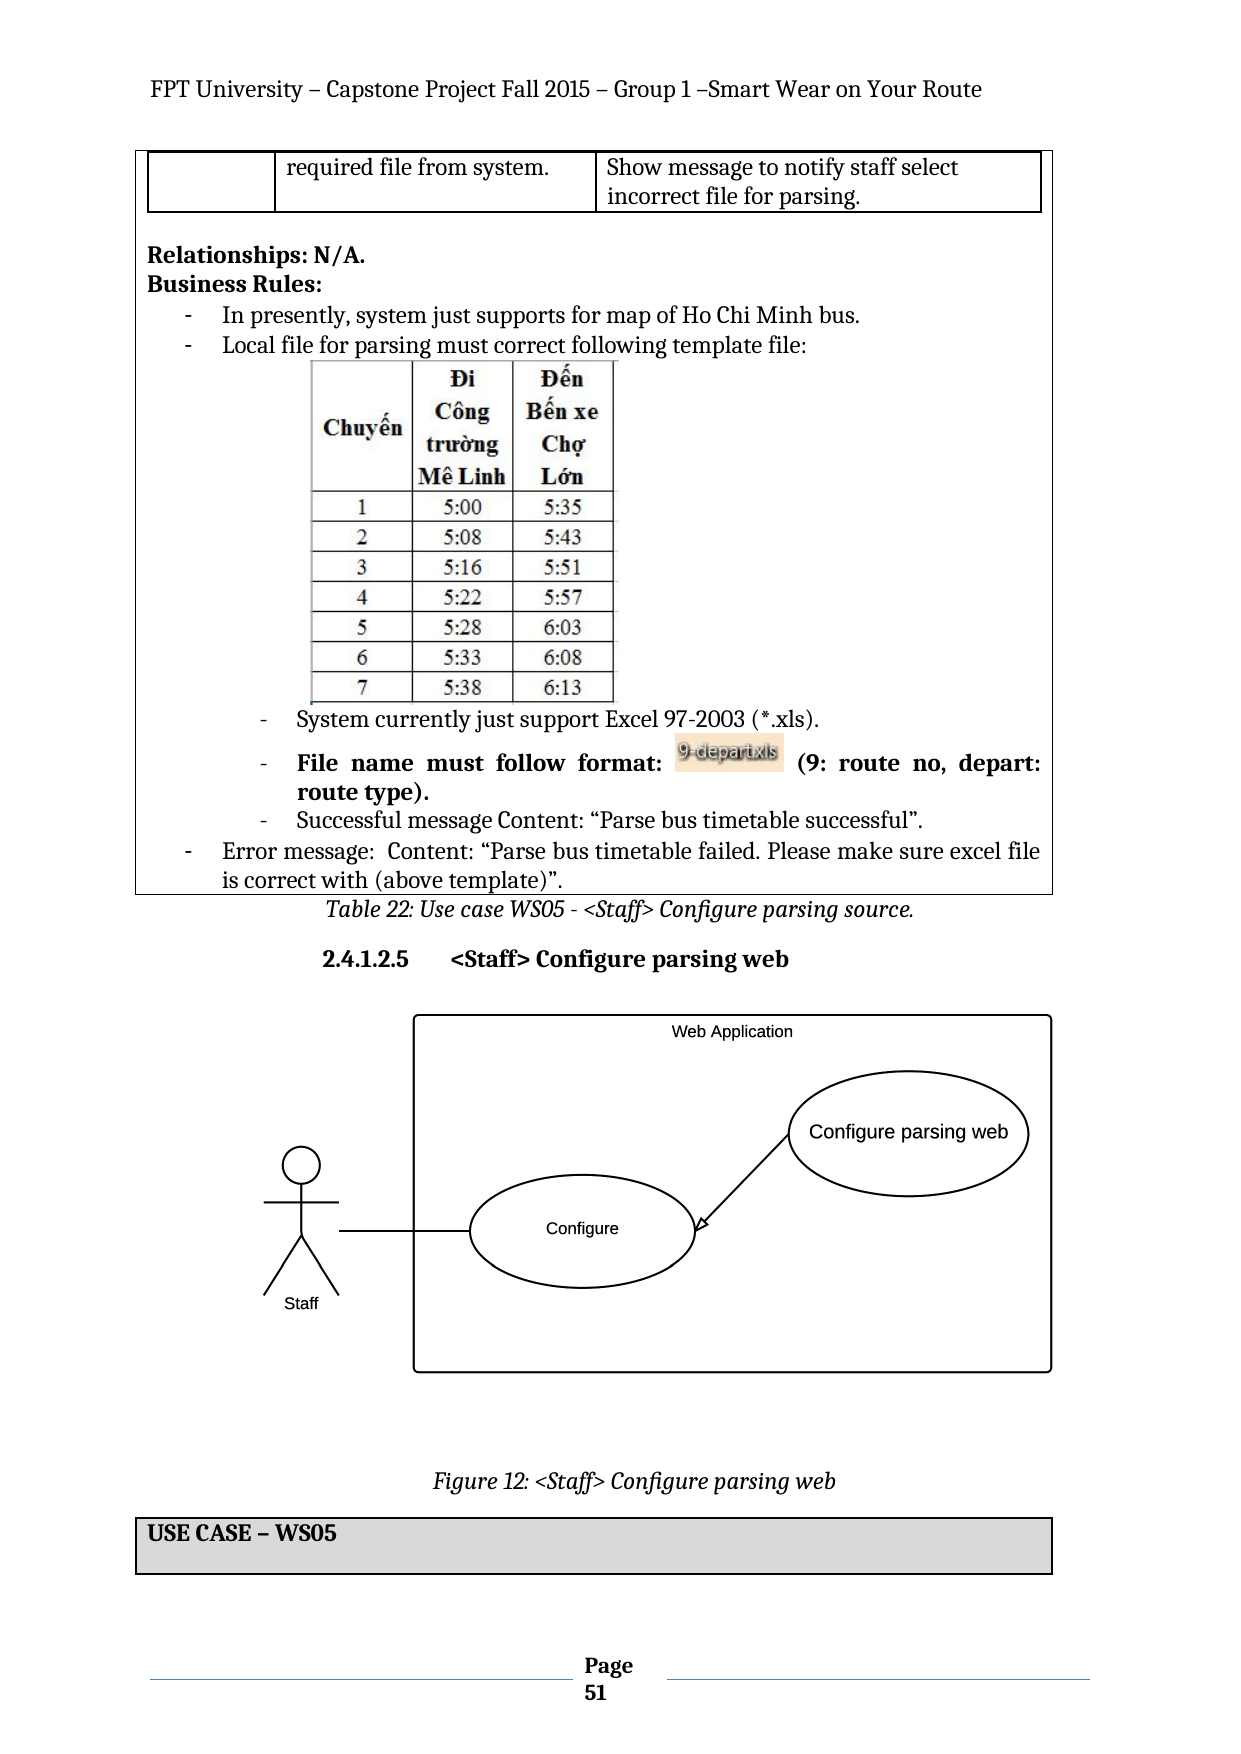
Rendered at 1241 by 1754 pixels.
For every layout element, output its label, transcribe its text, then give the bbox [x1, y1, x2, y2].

text Figure 12: <Staff> Configure parsing web [150, 1467, 1090, 1496]
table_header USE CASE – WS05 [137, 1519, 1051, 1573]
picture [151, 977, 1089, 1410]
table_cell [136, 151, 1052, 894]
subtitle 2.4.1.2.5 <Staff> Configure parsing web [322, 945, 1090, 974]
picture [310, 360, 619, 705]
picture [675, 733, 784, 772]
text Table 22: Use case WS05 - <Staff> Configure parsing source. [150, 895, 1090, 924]
